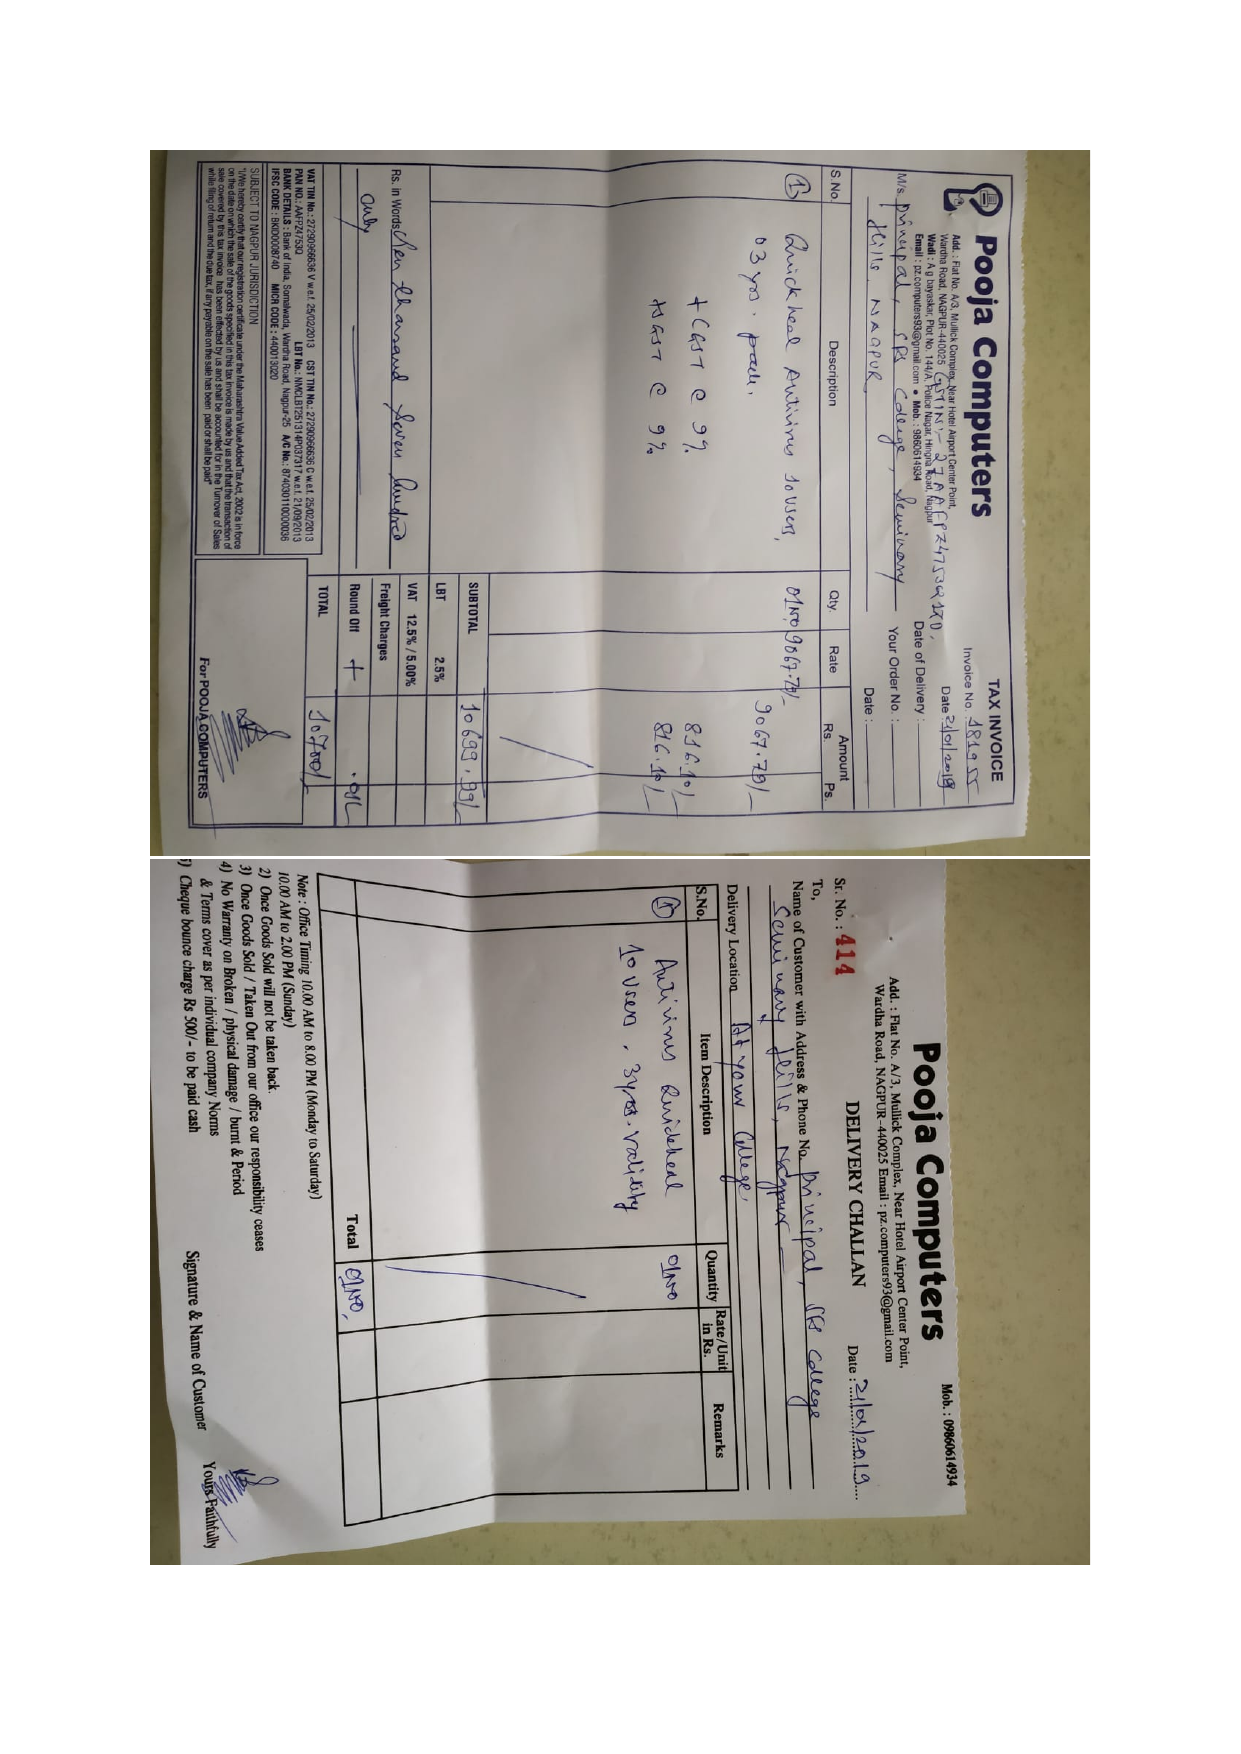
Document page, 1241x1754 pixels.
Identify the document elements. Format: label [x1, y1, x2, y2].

picture [150, 859, 1091, 1565]
picture [150, 150, 1091, 856]
